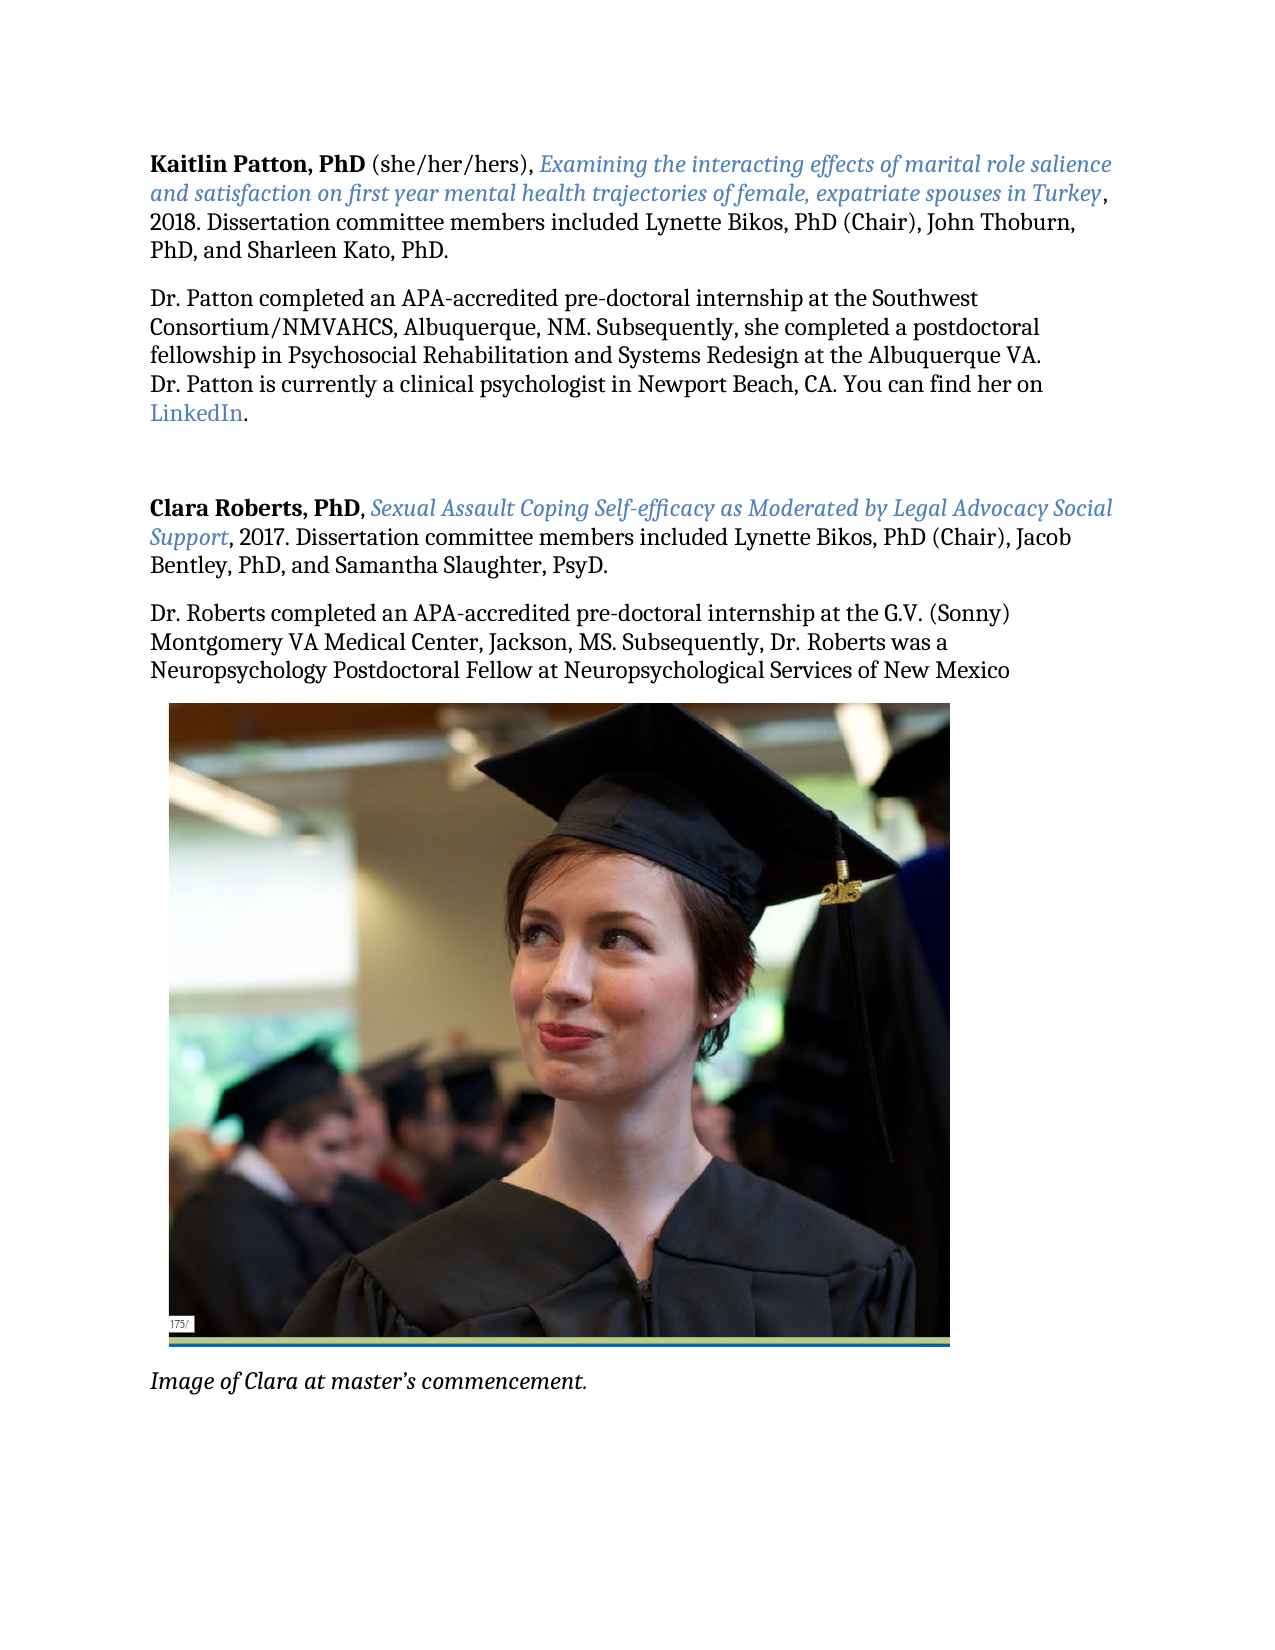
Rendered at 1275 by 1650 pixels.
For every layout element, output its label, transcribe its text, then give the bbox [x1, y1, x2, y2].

text Clara Roberts, PhD, Sexual Assault Coping Self-efficacy as Moderated by Legal Advocacy Social Support, 2017. Dissertation committee members included Lynette Bikos, PhD (Chair), Jacob Bentley, PhD, and Samantha Slaughter, PsyD. [150, 494, 1125, 580]
text Dr. Roberts completed an APA-accredited pre-doctoral internship at the G.V. (Sonny) Montgomery VA Medical Center, Jackson, MS. Subsequently, Dr. Roberts was a Neuropsychology Postdoctoral Fellow at Neuropsychological Services of New Mexico [150, 599, 1125, 685]
text Kaitlin Patton, PhD (she/her/hers), Examining the interacting effects of marital role salience and satisfaction on first year mental health trajectories of female, expatriate spouses in Turkey, 2018. Dissertation committee members included Lynette Bikos, PhD (Chair), John Thoburn, PhD, and Sharleen Kato, PhD. [150, 150, 1125, 265]
text Dr. Patton completed an APA-accredited pre-doctoral internship at the Southwest Consortium/NMVAHCS, Albuquerque, NM. Subsequently, she completed a postdoctoral fellowship in Psychosocial Rehabilitation and Systems Redesign at the Albuquerque VA. Dr. Patton is currently a clinical psychologist in Newport Beach, CA. You can find her on LinkedIn. [150, 284, 1125, 427]
picture [168, 703, 950, 1347]
text Image of Clara at master’s commencement. [150, 1367, 1125, 1396]
